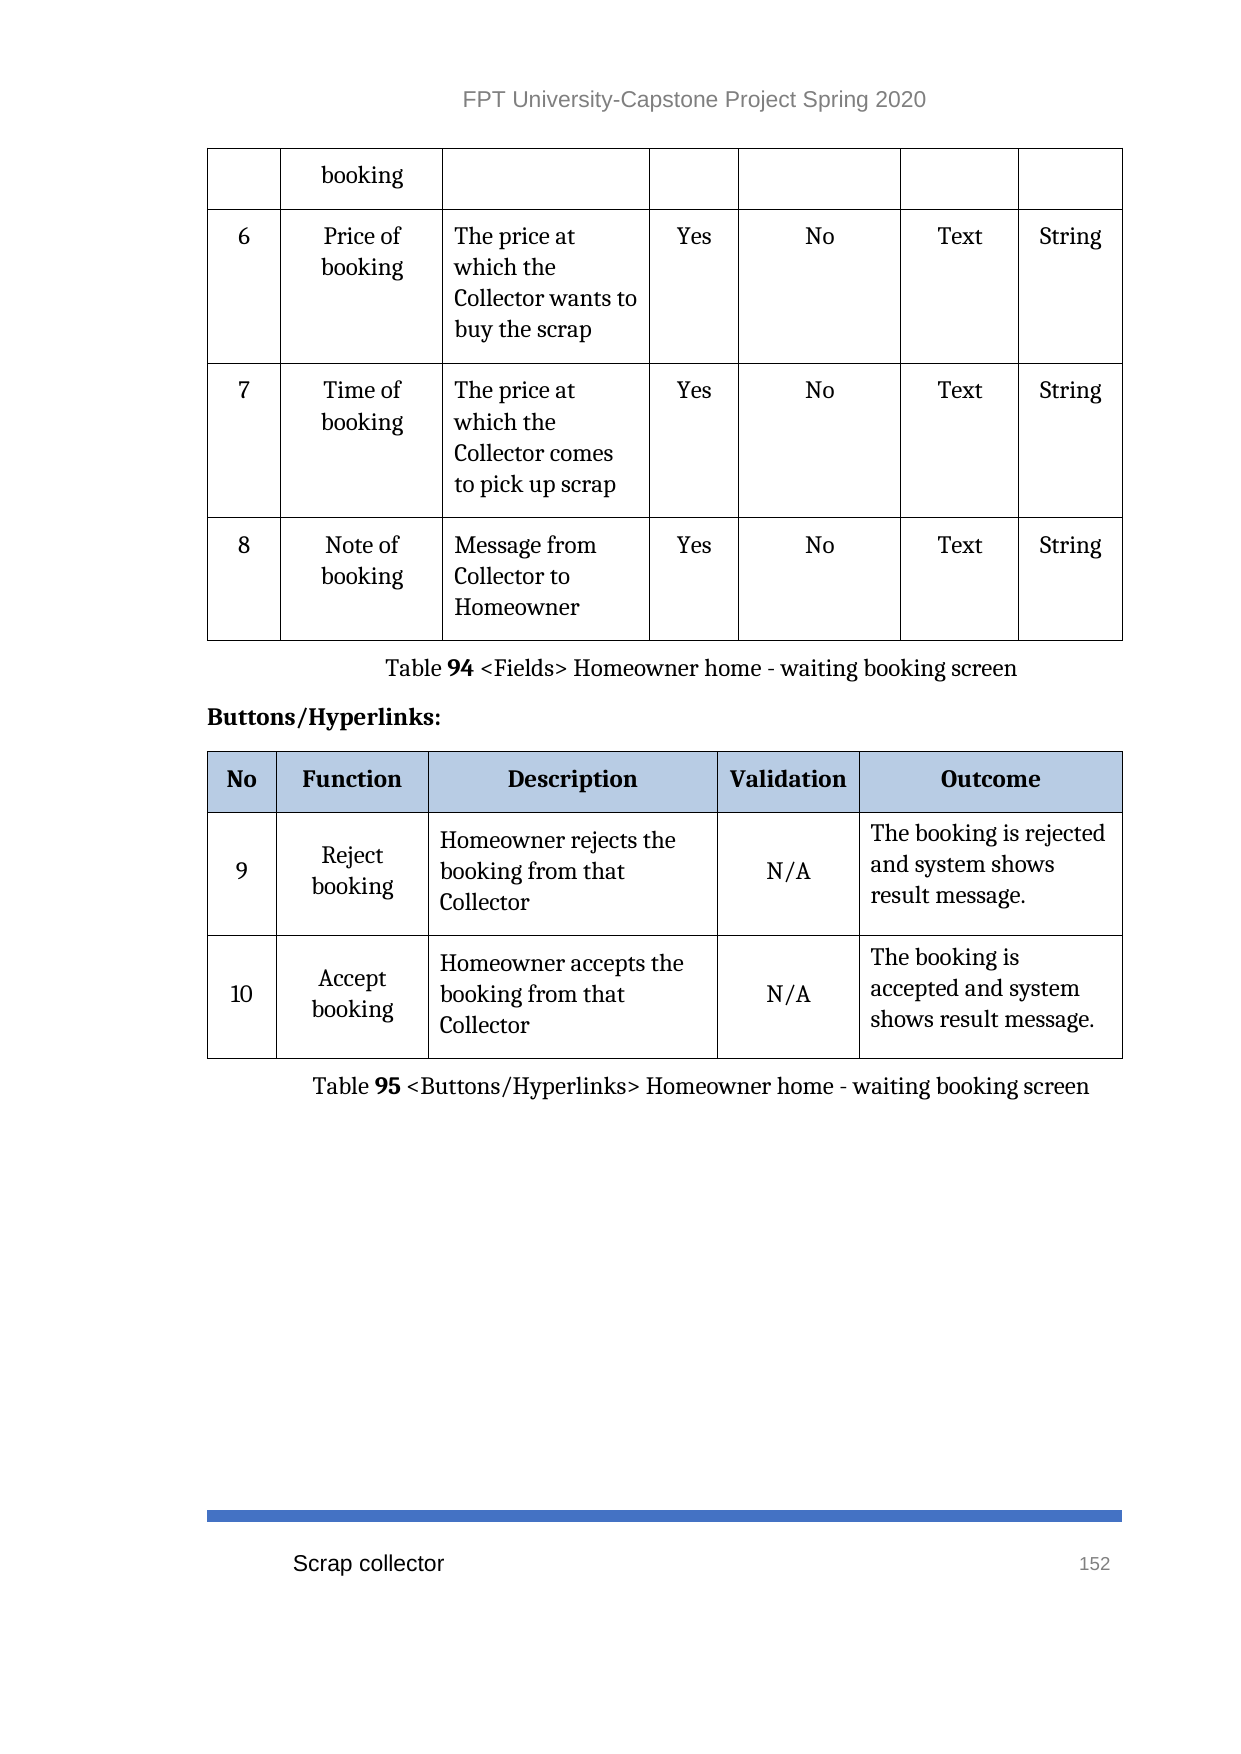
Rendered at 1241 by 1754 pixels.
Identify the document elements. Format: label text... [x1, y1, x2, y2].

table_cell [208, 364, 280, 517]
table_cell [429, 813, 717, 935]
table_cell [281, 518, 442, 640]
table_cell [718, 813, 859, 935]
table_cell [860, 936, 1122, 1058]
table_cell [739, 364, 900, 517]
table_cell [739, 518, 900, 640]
text Table 95 <Buttons/Hyperlinks> Homeowner home - waiting booking screen [207, 1072, 1122, 1101]
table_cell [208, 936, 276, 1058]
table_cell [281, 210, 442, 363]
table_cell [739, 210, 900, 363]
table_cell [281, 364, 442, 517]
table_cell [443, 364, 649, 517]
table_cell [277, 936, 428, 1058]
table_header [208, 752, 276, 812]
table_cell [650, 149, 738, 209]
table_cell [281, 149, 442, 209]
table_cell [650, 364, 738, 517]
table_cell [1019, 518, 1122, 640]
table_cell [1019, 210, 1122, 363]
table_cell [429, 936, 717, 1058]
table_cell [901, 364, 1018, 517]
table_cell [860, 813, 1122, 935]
text Buttons/Hyperlinks: [207, 703, 1122, 732]
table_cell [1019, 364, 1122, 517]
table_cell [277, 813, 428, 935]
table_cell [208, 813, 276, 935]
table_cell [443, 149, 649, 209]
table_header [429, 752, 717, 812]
text Table 94 <Fields> Homeowner home - waiting booking screen [207, 654, 1122, 682]
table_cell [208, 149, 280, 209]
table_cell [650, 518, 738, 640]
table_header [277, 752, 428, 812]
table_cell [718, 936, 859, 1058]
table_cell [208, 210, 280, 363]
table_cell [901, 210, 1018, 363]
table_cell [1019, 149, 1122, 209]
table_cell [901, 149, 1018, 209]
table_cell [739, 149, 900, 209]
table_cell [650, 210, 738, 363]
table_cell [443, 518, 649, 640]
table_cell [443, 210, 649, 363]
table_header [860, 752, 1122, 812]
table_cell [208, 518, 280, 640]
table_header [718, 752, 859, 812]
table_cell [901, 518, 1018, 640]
